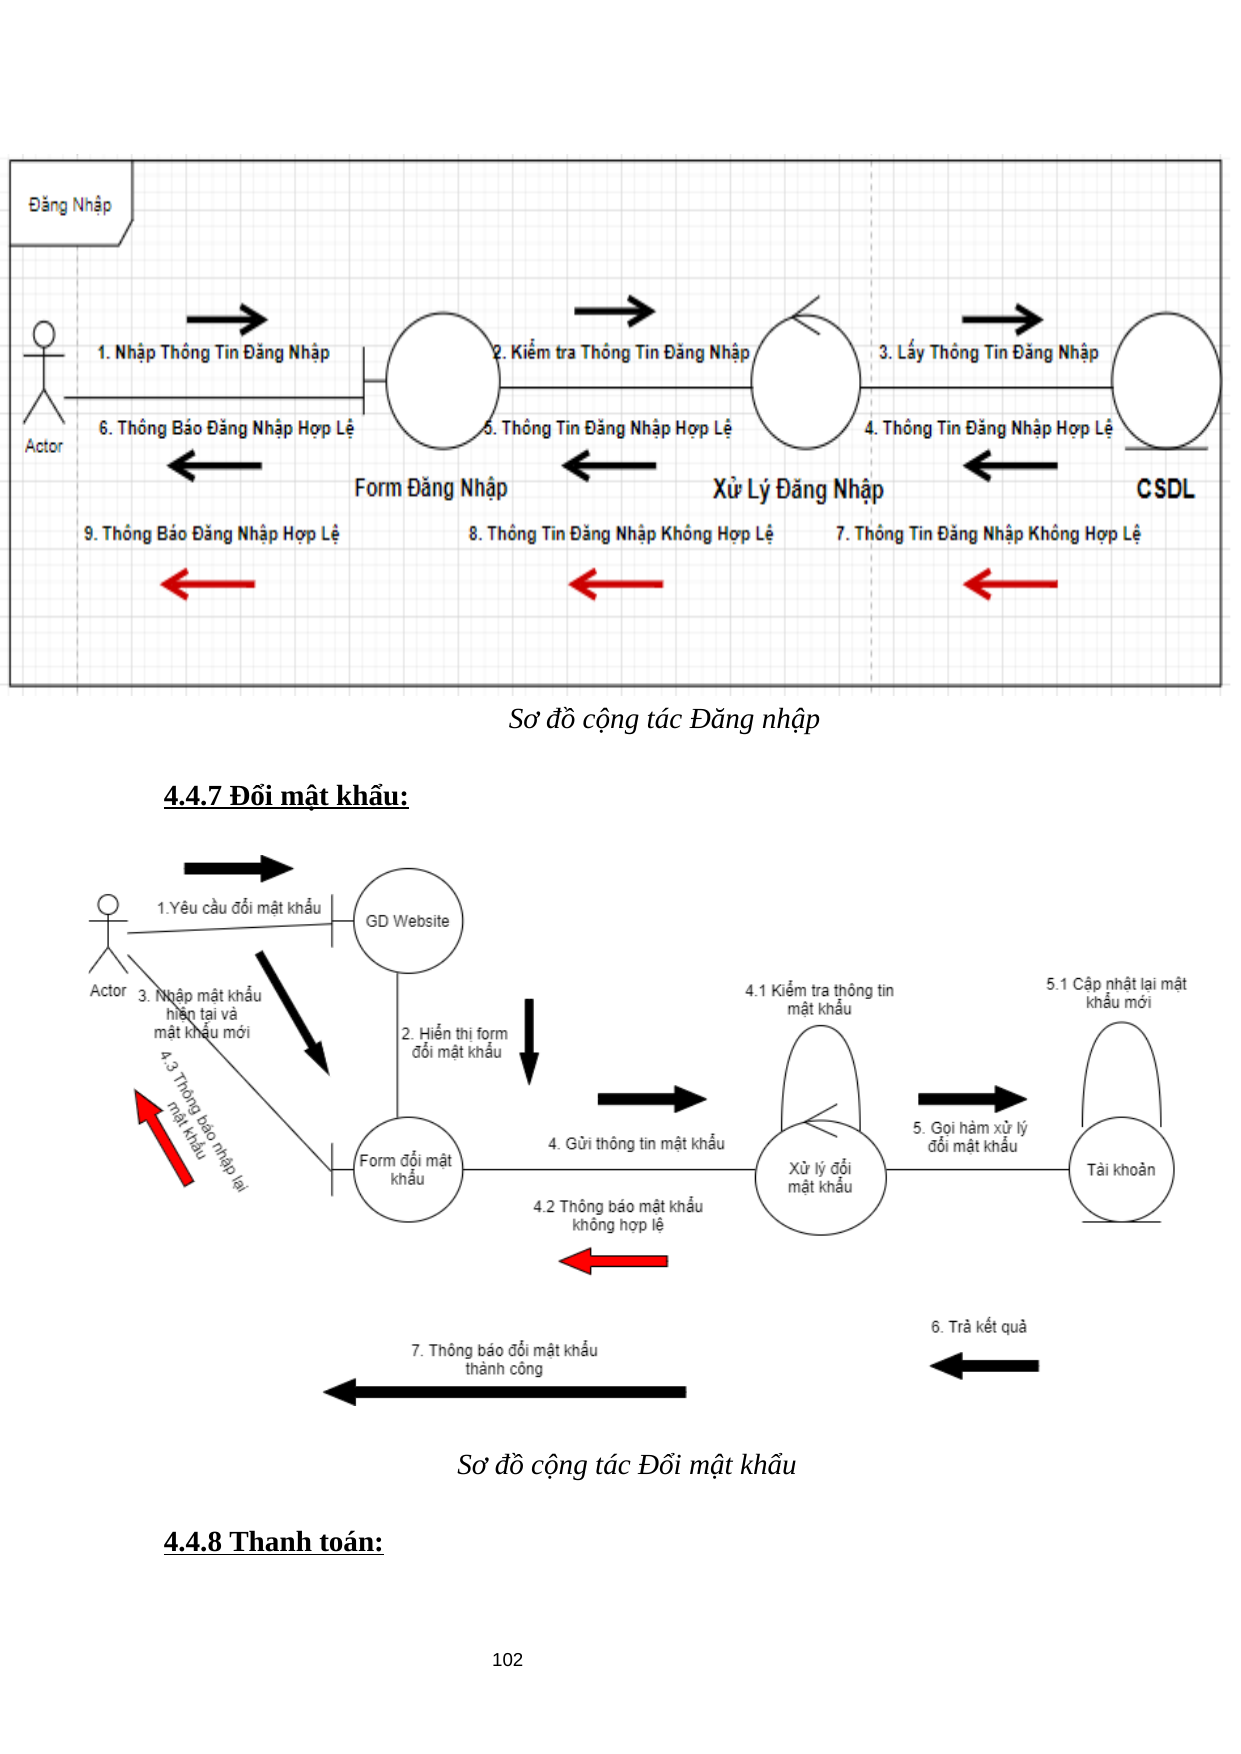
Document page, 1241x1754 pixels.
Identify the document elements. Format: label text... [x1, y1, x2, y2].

text 4.4.8 Thanh toán: [88, 1524, 1168, 1558]
picture [88, 855, 1197, 1406]
text 4.4.7 Đổi mật khẩu: [88, 778, 1168, 812]
picture [0, 154, 1231, 696]
text Sơ đồ cộng tác Đổi mật khẩu [88, 1447, 1168, 1481]
text Sơ đồ cộng tác Đăng nhập [88, 696, 1168, 734]
